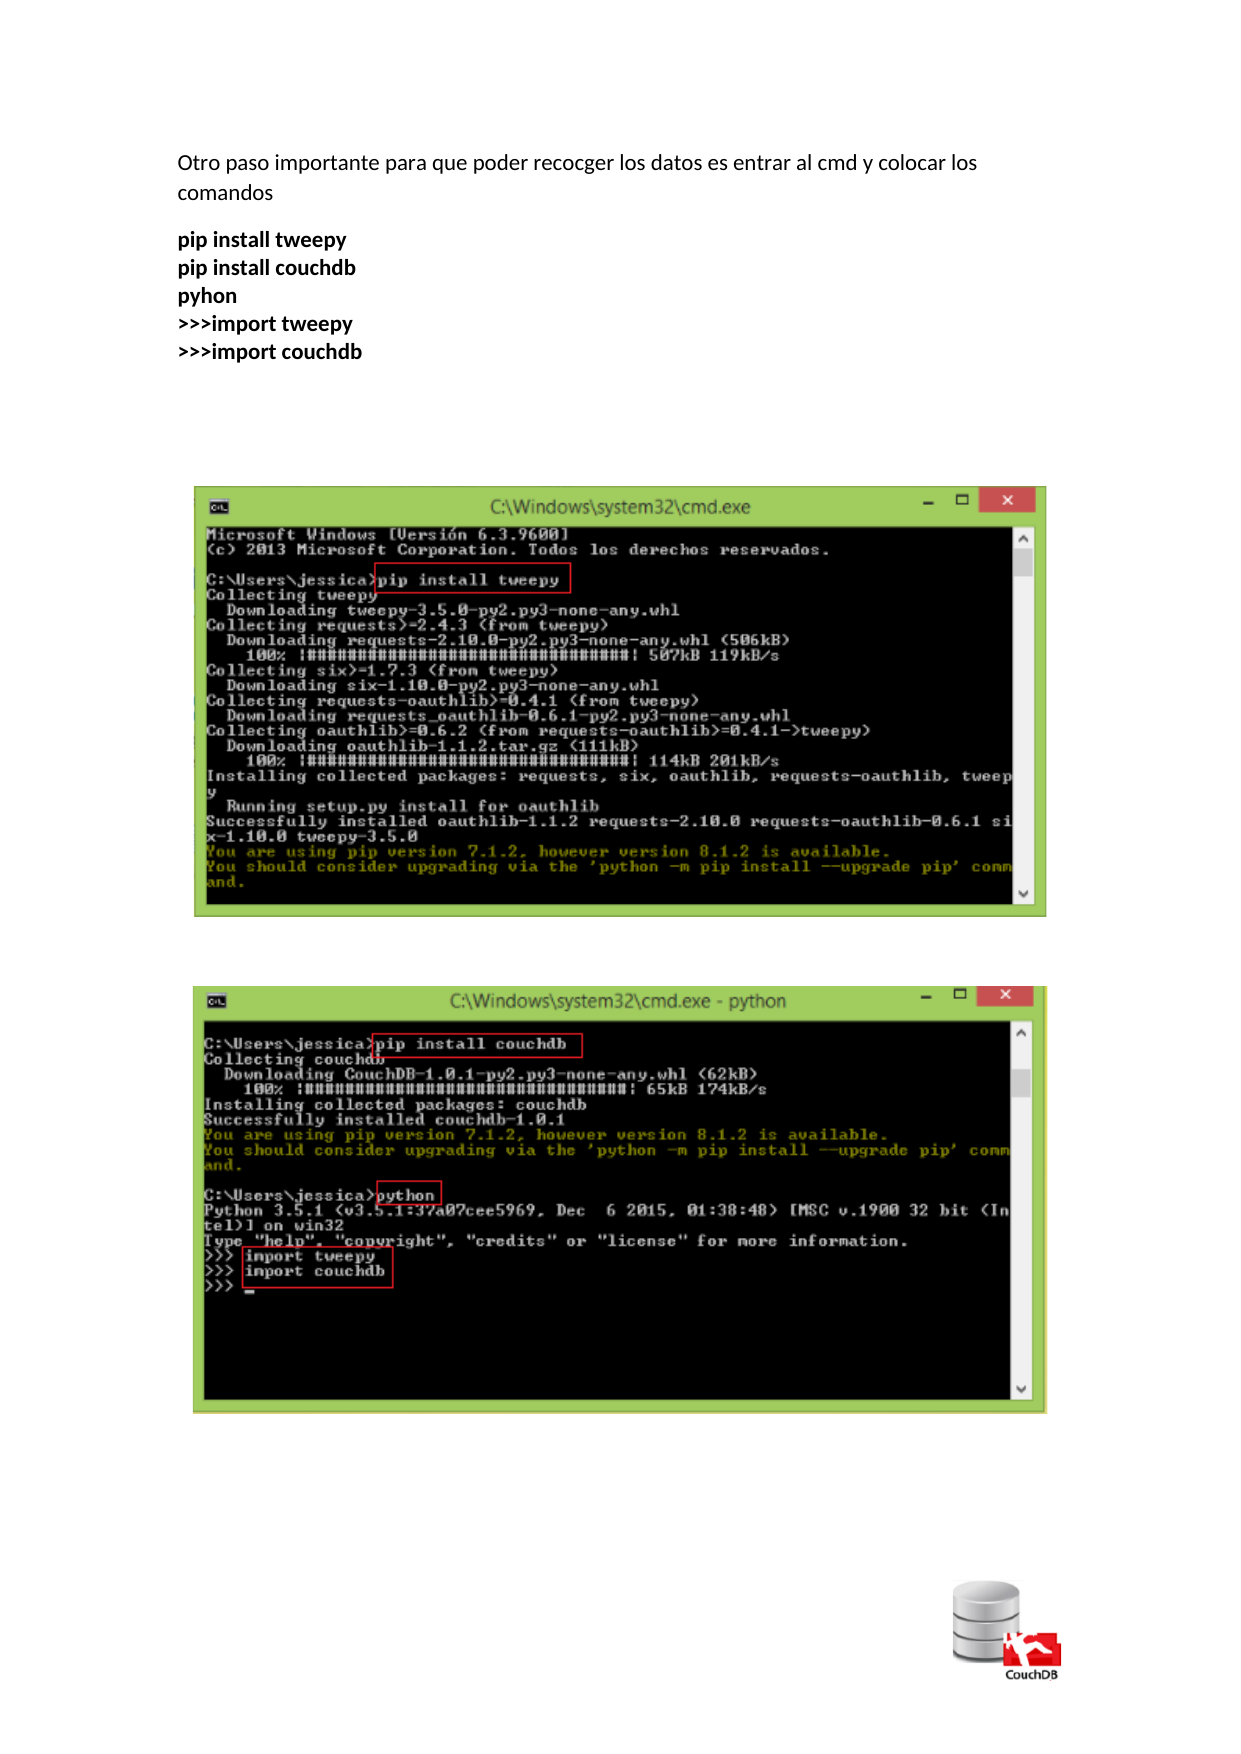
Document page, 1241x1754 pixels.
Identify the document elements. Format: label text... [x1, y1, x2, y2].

picture [193, 486, 1047, 917]
text pip install tweepy [177, 225, 1063, 253]
picture [192, 986, 1048, 1414]
text >>>import tweepy [177, 309, 1063, 337]
picture [952, 1579, 1064, 1681]
text Otro paso importante para que poder recocger los datos es entrar al cmd y colocar los comandos [177, 148, 1063, 206]
text pip install couchdb [177, 253, 1063, 281]
text >>>import couchdb [177, 337, 1063, 365]
text pyhon [177, 281, 1063, 309]
